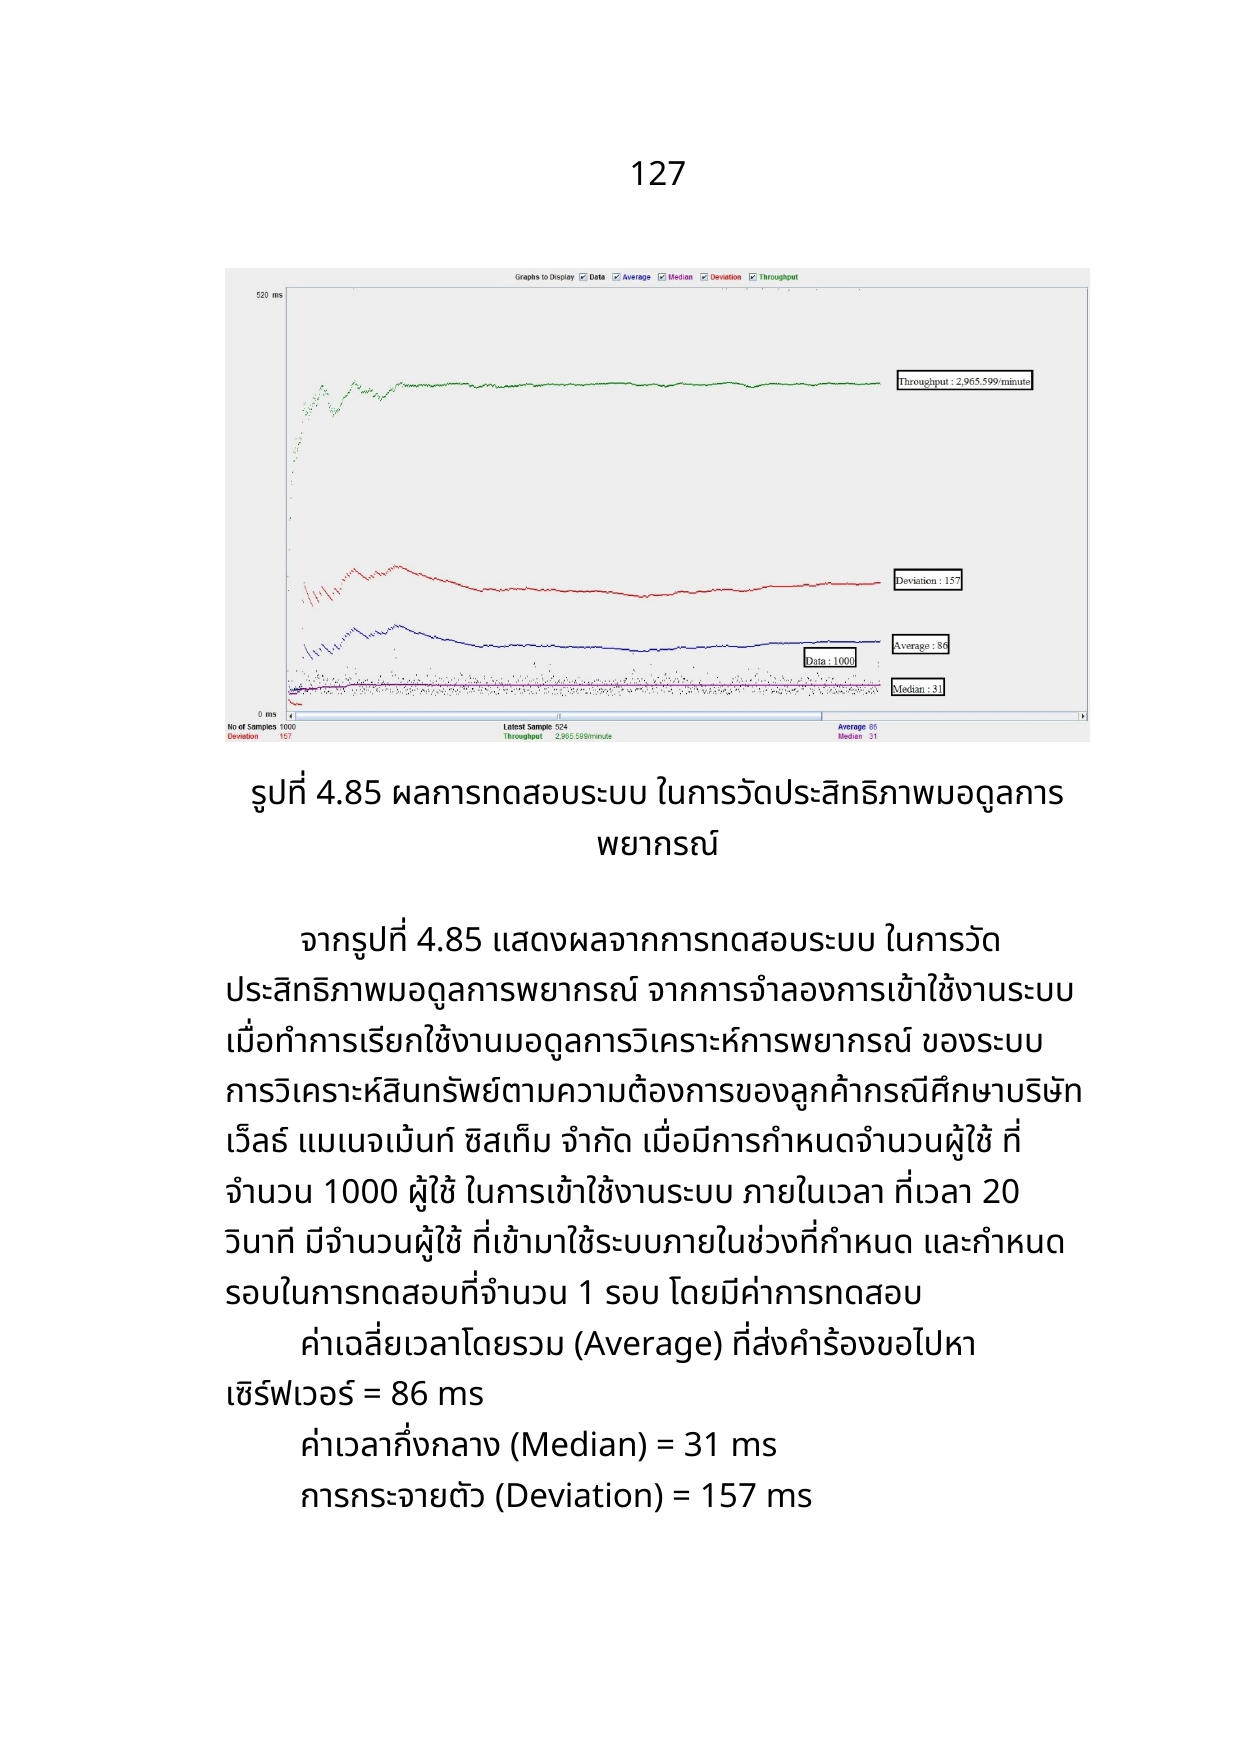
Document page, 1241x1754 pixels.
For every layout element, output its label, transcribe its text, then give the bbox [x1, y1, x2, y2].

text จากรูปที่ 4.85 แสดงผลจากการทดสอบระบบ ในการวัดประสิทธิภาพมอดูลการพยากรณ์ จากการจำลองการเข้าใช้งานระบบ เมื่อทำการเรียกใช้งานมอดูลการวิเคราะห์การพยากรณ์ ของระบบการวิเคราะห์สินทรัพย์ตามความต้องการของลูกค้ากรณีศึกษาบริษัท เว็ลธ์ แมเนจเม้นท์ ซิสเท็ม จำกัด เมื่อมีการกำหนดจำนวนผู้ใช้ ที่จำนวน 1000 ผู้ใช้ ในการเข้าใช้งานระบบ ภายในเวลา ที่เวลา 20 วินาที มีจำนวนผู้ใช้ ที่เข้ามาใช้ระบบภายในช่วงที่กำหนด และกำหนดรอบในการทดสอบที่จำนวน 1 รอบ โดยมีค่าการทดสอบ [225, 916, 1090, 1319]
text ค่าเฉลี่ยเวลาโดยรวม (Average) ที่ส่งคำร้องขอไปหาเซิร์ฟเวอร์ = 86 ms [225, 1319, 1090, 1421]
text รูปที่ 4.85 ผลการทดสอบระบบ ในการวัดประสิทธิภาพมอดูลการพยากรณ์ [225, 769, 1090, 870]
picture [225, 268, 1091, 742]
text ค่าเวลากึ่งกลาง (Median) = 31 ms [225, 1421, 1090, 1471]
text การกระจายตัว (Deviation) = 157 ms [225, 1471, 1090, 1522]
